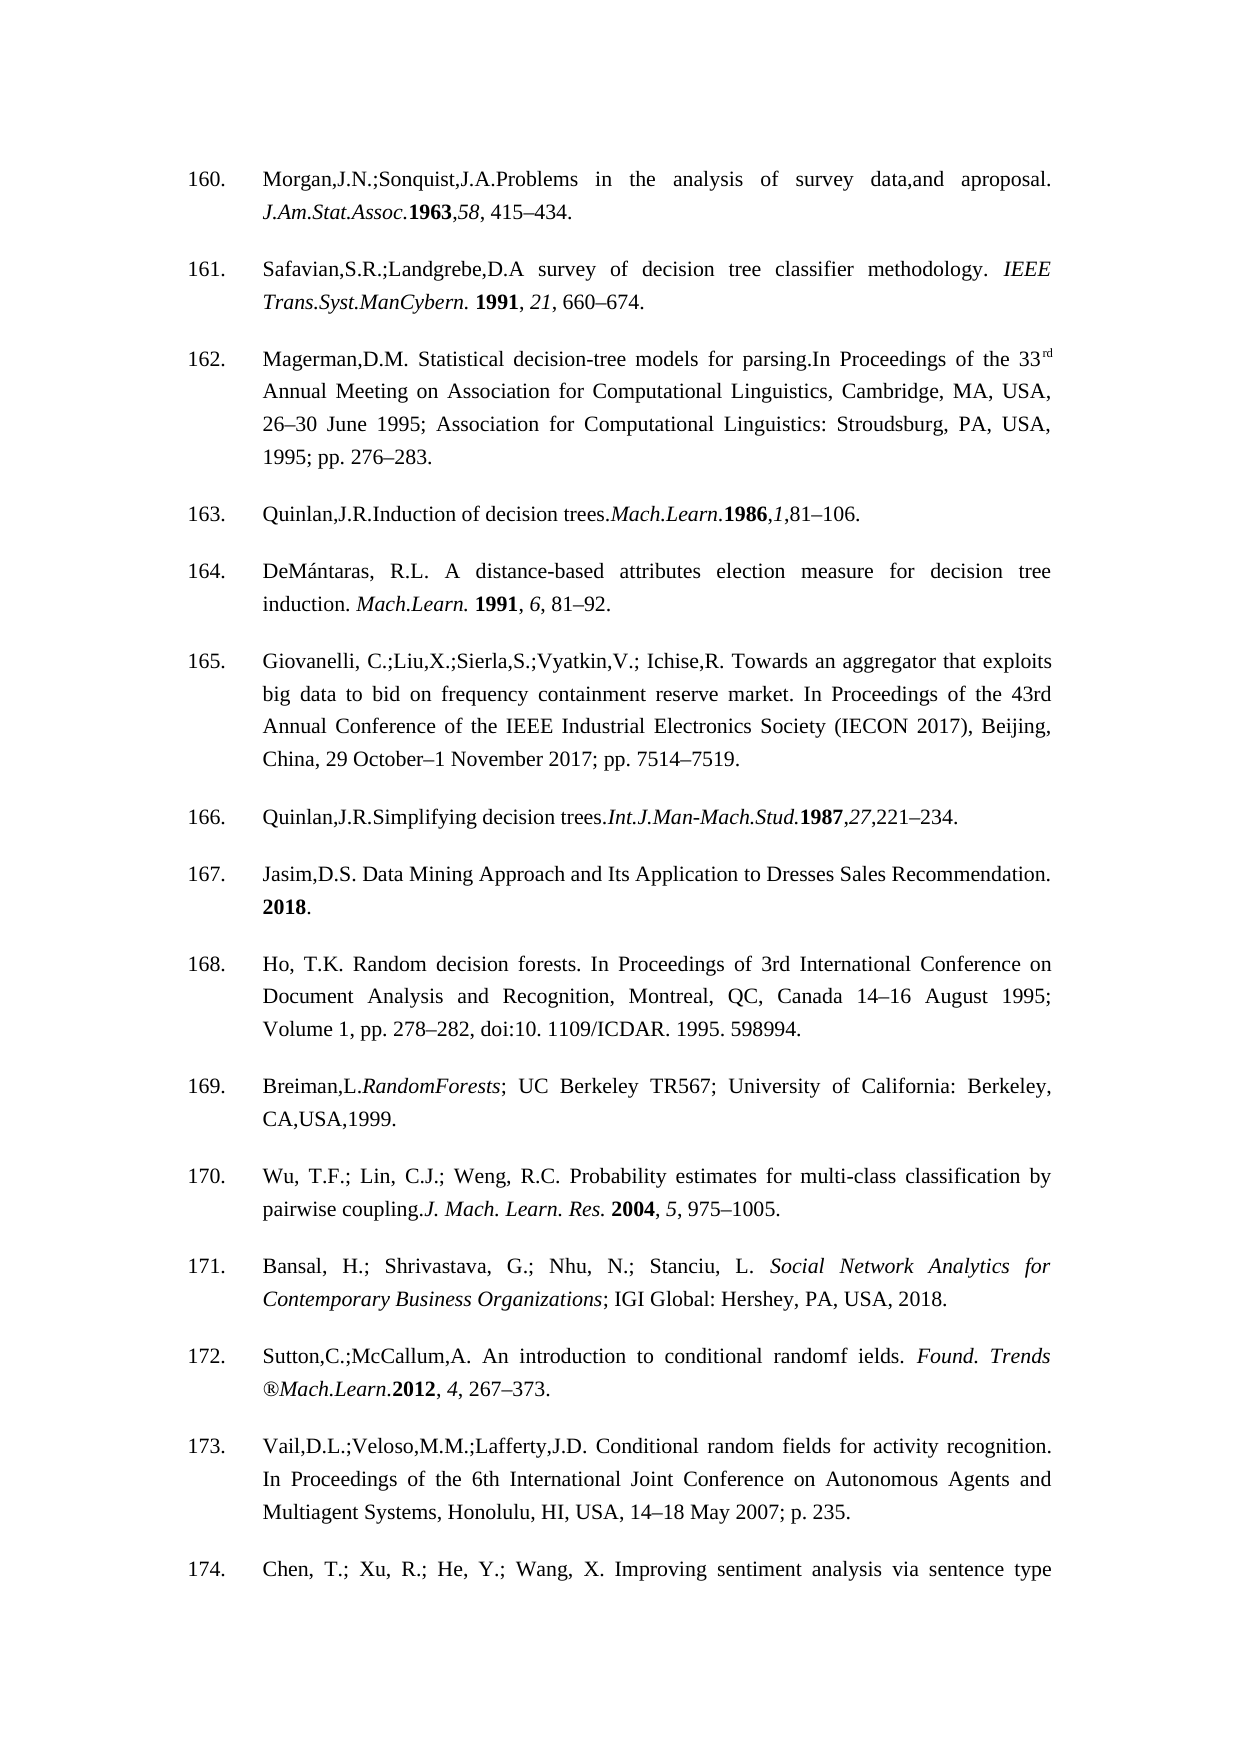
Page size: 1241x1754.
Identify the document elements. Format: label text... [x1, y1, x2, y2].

list Sutton,C.;McCallum,A. An introduction to conditional randomf ields. Found. Trends ®Mach.Learn.2012, 4, 267–373. [187, 1339, 1053, 1404]
list Safavian,S.R.;Landgrebe,D.A survey of decision tree classifier methodology. IEEE Trans.Syst.ManCybern. 1991, 21, 660–674. [187, 252, 1053, 317]
list Bansal, H.; Shrivastava, G.; Nhu, N.; Stanciu, L. Social Network Analytics for Contemporary Business Organizations; IGI Global: Hershey, PA, USA, 2018. [187, 1249, 1053, 1314]
list Magerman,D.M. Statistical decision-tree models for parsing.In Proceedings of the 33rd Annual Meeting on Association for Computational Linguistics, Cambridge, MA, USA, 26–30 June 1995; Association for Computational Linguistics: Stroudsburg, PA, USA, 1995; pp. 276–283. [187, 342, 1053, 472]
list Wu, T.F.; Lin, C.J.; Weng, R.C. Probability estimates for multi-class classification by pairwise coupling. J. Mach. Learn. Res. 2004, 5, 975–1005. [187, 1159, 1053, 1224]
list DeMántaras, R.L. A distance-based attributes election measure for decision tree induction. Mach.Learn. 1991, 6, 81–92. [187, 554, 1053, 619]
list Morgan,J.N.;Sonquist,J.A.Problems in the analysis of survey data,and aproposal. J.Am.Stat.Assoc.1963, 58, 415–434. [187, 162, 1053, 227]
list Jasim,D.S. Data Mining Approach and Its Application to Dresses Sales Recommendation. 2018. [187, 857, 1053, 922]
list Ho, T.K. Random decision forests. In Proceedings of 3rd International Conference on Document Analysis and Recognition, Montreal, QC, Canada 14–16 August 1995; Volume 1, pp. 278–282, doi:10. 1109/ICDAR. 1995. 598994. [187, 947, 1053, 1044]
list Quinlan,J.R.Simplifying decision trees.Int.J.Man-Mach.Stud.1987,27,221–234. [187, 799, 1053, 832]
list Giovanelli, C.;Liu,X.;Sierla,S.;Vyatkin,V.; Ichise,R. Towards an aggregator that exploits big data to bid on frequency containment reserve market. In Proceedings of the 43rd Annual Conference of the IEEE Industrial Electronics Society (IECON 2017), Beijing, China, 29 October–1 November 2017; pp. 7514–7519. [187, 644, 1053, 774]
list Vail,D.L.;Veloso,M.M.;Lafferty,J.D. Conditional random fields for activity recognition. In Proceedings of the 6th International Joint Conference on Autonomous Agents and Multiagent Systems, Honolulu, HI, USA, 14–18 May 2007; p. 235. [187, 1429, 1053, 1527]
list Quinlan,J.R.Induction of decision trees.Mach.Learn.1986,1,81–106. [187, 497, 1053, 529]
list Breiman,L.RandomForests; UC Berkeley TR567; University of California: Berkeley, CA,USA,1999. [187, 1069, 1053, 1134]
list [187, 1552, 1053, 1584]
